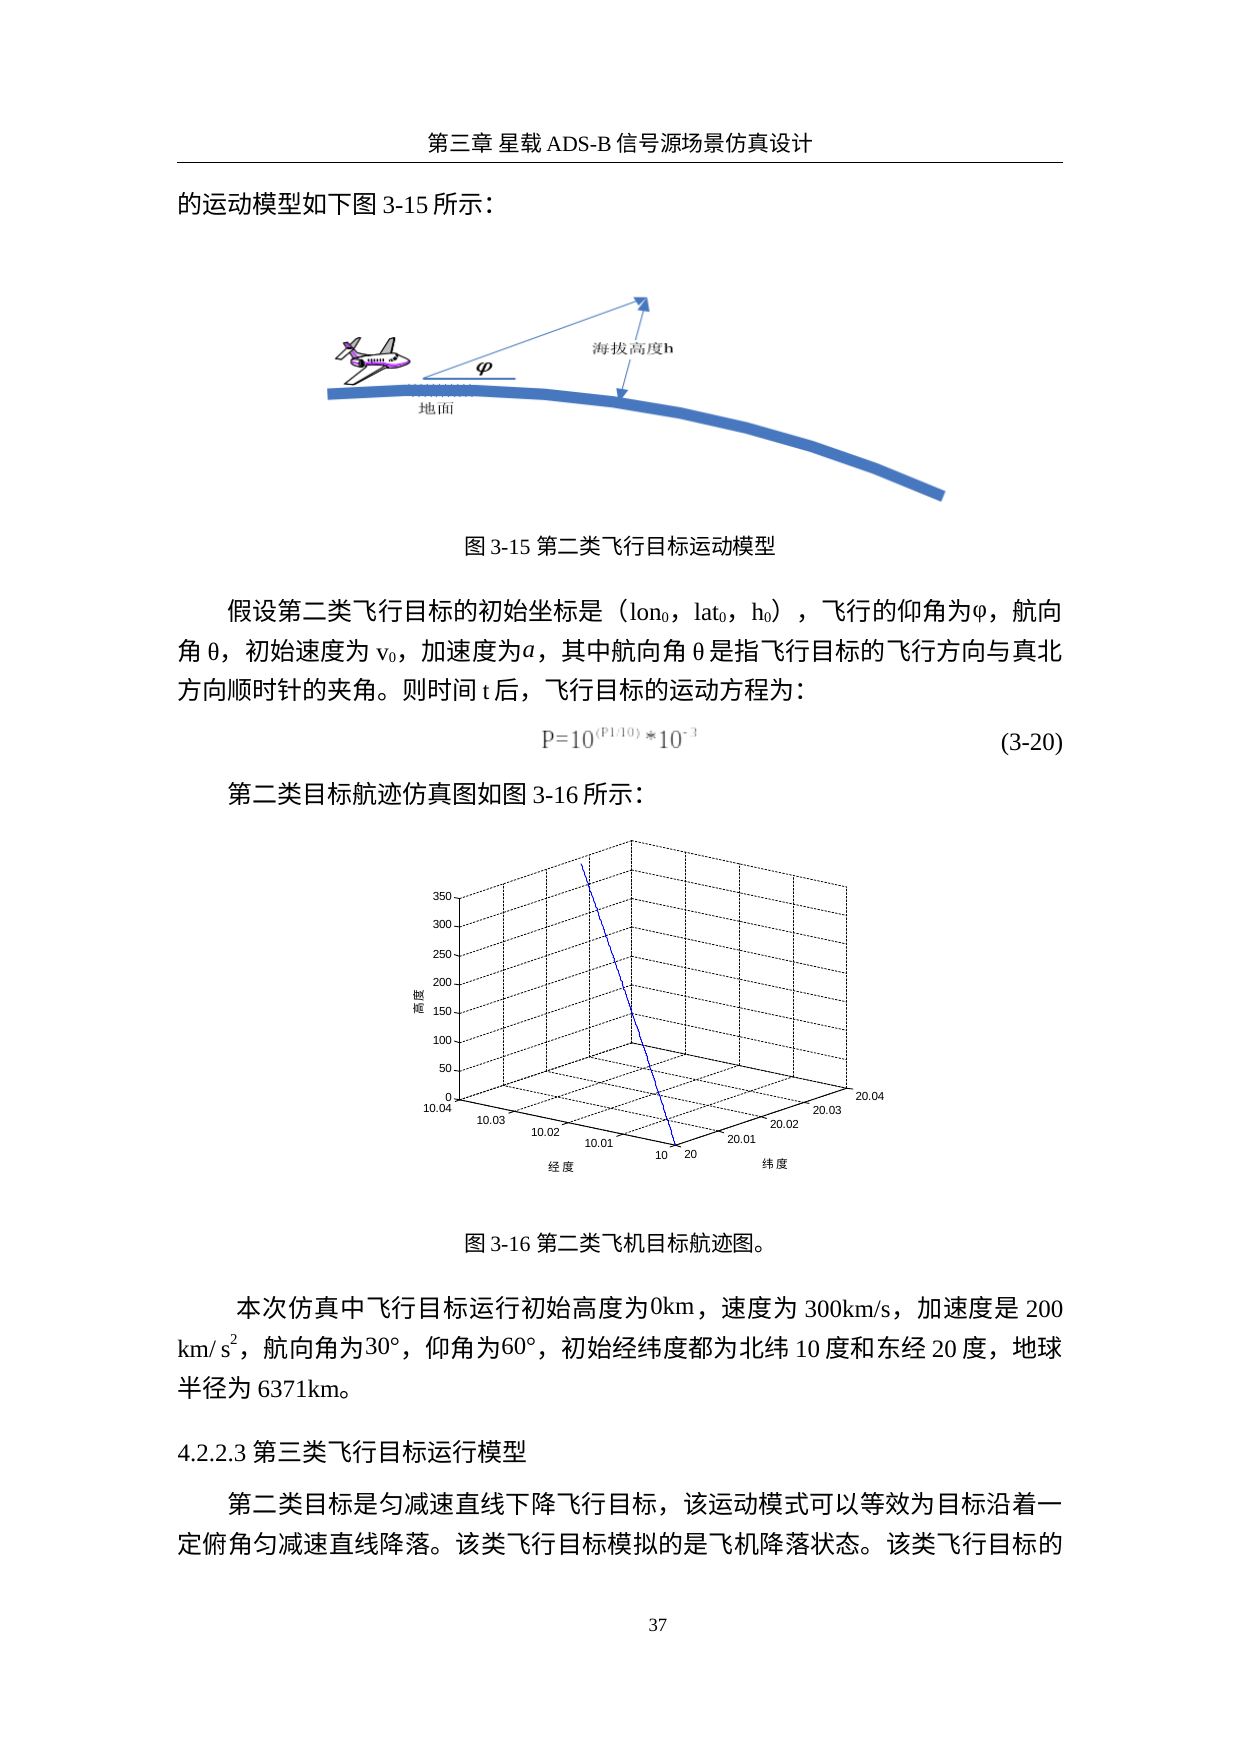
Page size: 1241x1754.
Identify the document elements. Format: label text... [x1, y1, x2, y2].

picture [264, 274, 976, 507]
text 4.2.2.3 第三类飞行目标运行模型 [177, 1431, 1063, 1471]
list 假设第二类飞行目标的初始坐标是（lon0，lat0，h0），飞行的仰角为，航向角θ，初始速度为v0，加速度为，其中航向角θ是指飞行目标的飞行方向与真北方向顺时针的夹角。则时间t后，飞行目标的运动方程为： [177, 589, 1063, 709]
list 第二类目标航迹仿真图如图3-16所示： [177, 773, 1063, 813]
text (3-20) [177, 721, 1063, 761]
text 图3-16 第二类飞机目标航迹图。 [177, 1222, 1063, 1262]
text 图3-15 第二类飞行目标运动模型 [177, 525, 1063, 564]
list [177, 182, 1063, 222]
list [177, 1483, 1063, 1563]
text 本次仿真中飞行目标运行初始高度为，速度为300km/s，加速度是200，航向角为，仰角为，初始经纬度都为北纬10度和东经20度，地球半径为6371km。 [177, 1287, 1063, 1406]
